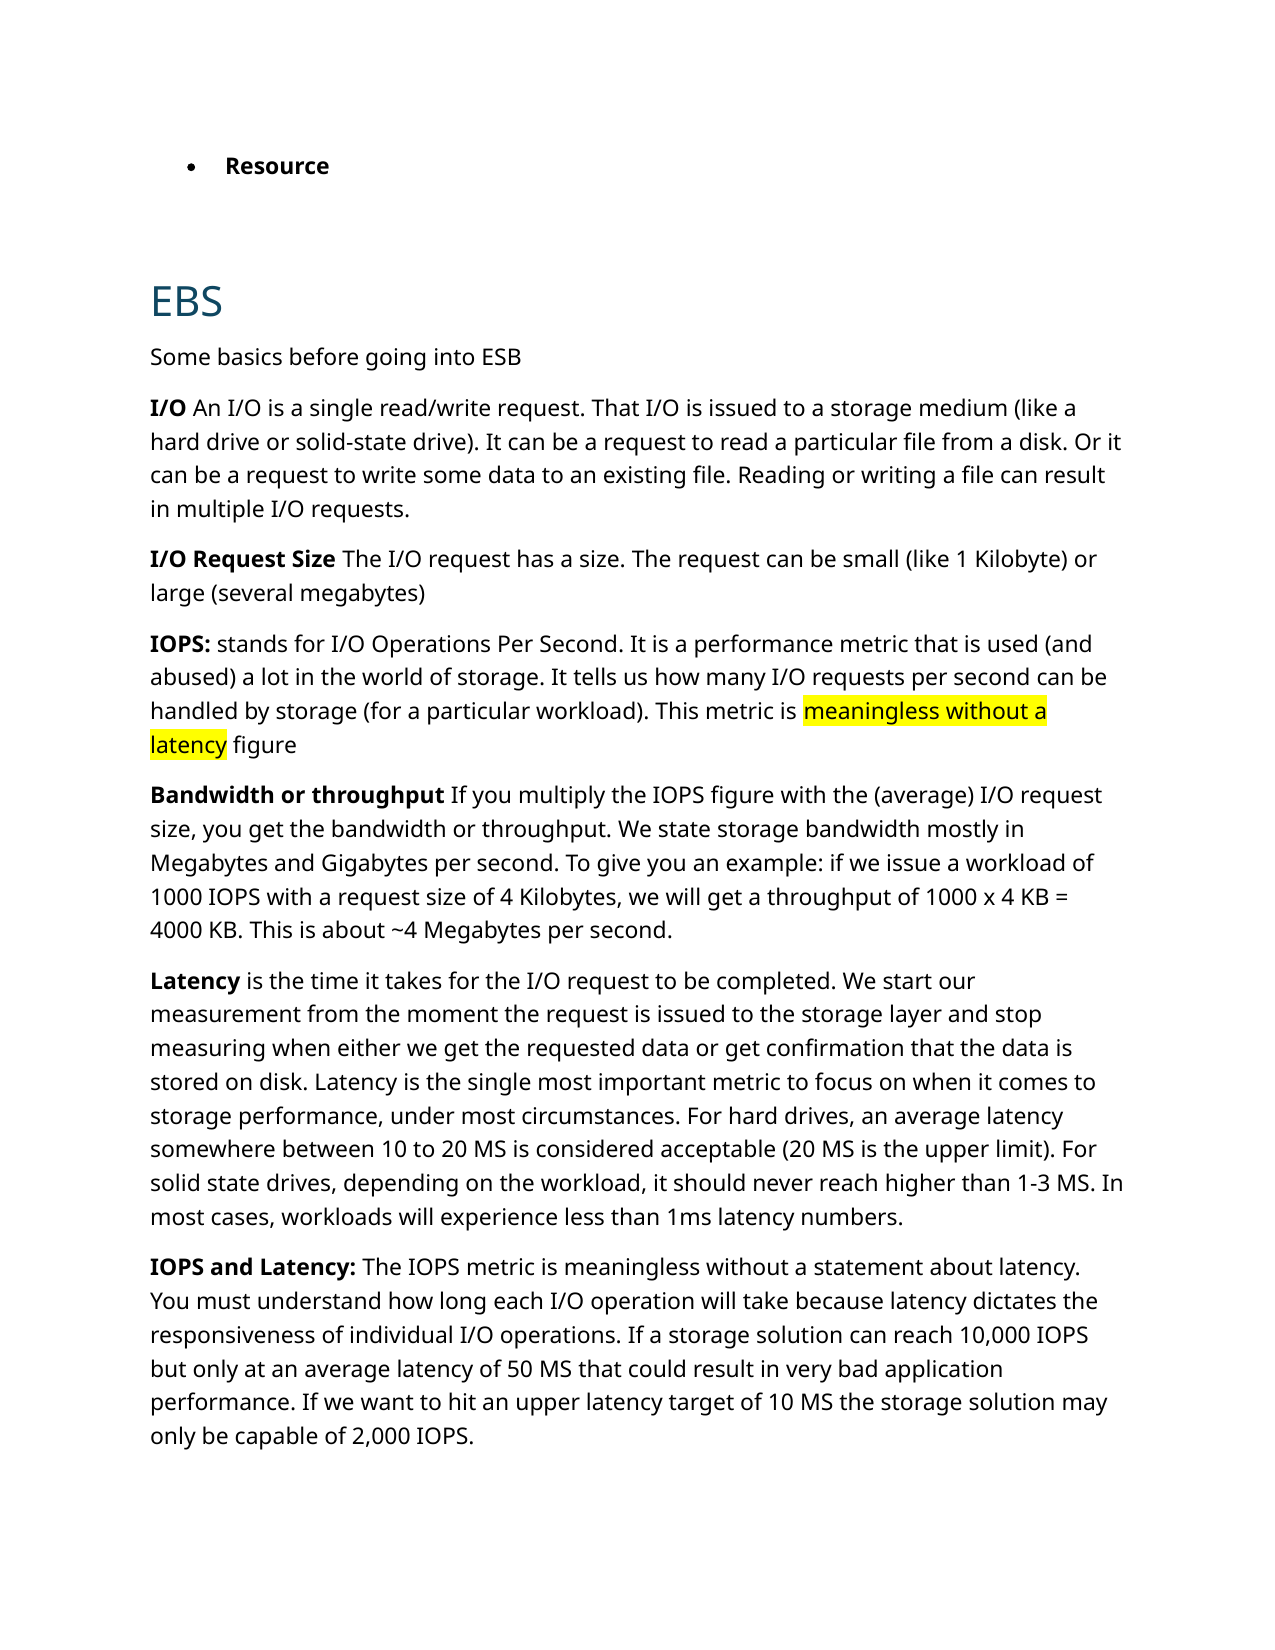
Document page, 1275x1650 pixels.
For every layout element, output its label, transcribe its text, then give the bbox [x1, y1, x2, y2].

text Some basics before going into ESB [150, 341, 1125, 372]
text IOPS and Latency: The IOPS metric is meaningless without a statement about latency. You must understand how long each I/O operation will take because latency dictates the responsiveness of individual I/O operations. If a storage solution can reach 10,000 IOPS but only at an average latency of 50 MS that could result in very bad application performance. If we want to hit an upper latency target of 10 MS the storage solution may only be capable of 2,000 IOPS. [150, 1251, 1125, 1451]
subtitle EBS [150, 272, 1125, 328]
text Bandwidth or throughput If you multiply the IOPS figure with the (average) I/O request size, you get the bandwidth or throughput. We state storage bandwidth mostly in Megabytes and Gigabytes per second. To give you an example: if we issue a workload of 1000 IOPS with a request size of 4 Kilobytes, we will get a throughput of 1000 x 4 KB = 4000 KB. This is about ~4 Megabytes per second. [150, 779, 1125, 945]
text I/O An I/O is a single read/write request. That I/O is issued to a storage medium (like a hard drive or solid-state drive). It can be a request to read a particular file from a disk. Or it can be a request to write some data to an existing file. Reading or writing a file can result in multiple I/O requests. [150, 392, 1125, 524]
text IOPS: stands for I/O Operations Per Second. It is a performance metric that is used (and abused) a lot in the world of storage. It tells us how many I/O requests per second can be handled by storage (for a particular workload). This metric is meaningless without a latency figure [150, 627, 1125, 760]
text I/O Request Size The I/O request has a size. The request can be small (like 1 Kilobyte) or large (several megabytes) [150, 543, 1125, 608]
text Latency is the time it takes for the I/O request to be completed. We start our measurement from the moment the request is issued to the storage layer and stop measuring when either we get the requested data or get confirmation that the data is stored on disk. Latency is the single most important metric to focus on when it comes to storage performance, under most circumstances. For hard drives, an average latency somewhere between 10 to 20 MS is considered acceptable (20 MS is the upper limit). For solid state drives, depending on the workload, it should never reach higher than 1-3 MS. In most cases, workloads will experience less than 1ms latency numbers. [150, 964, 1125, 1232]
list Resource [187, 150, 1125, 181]
